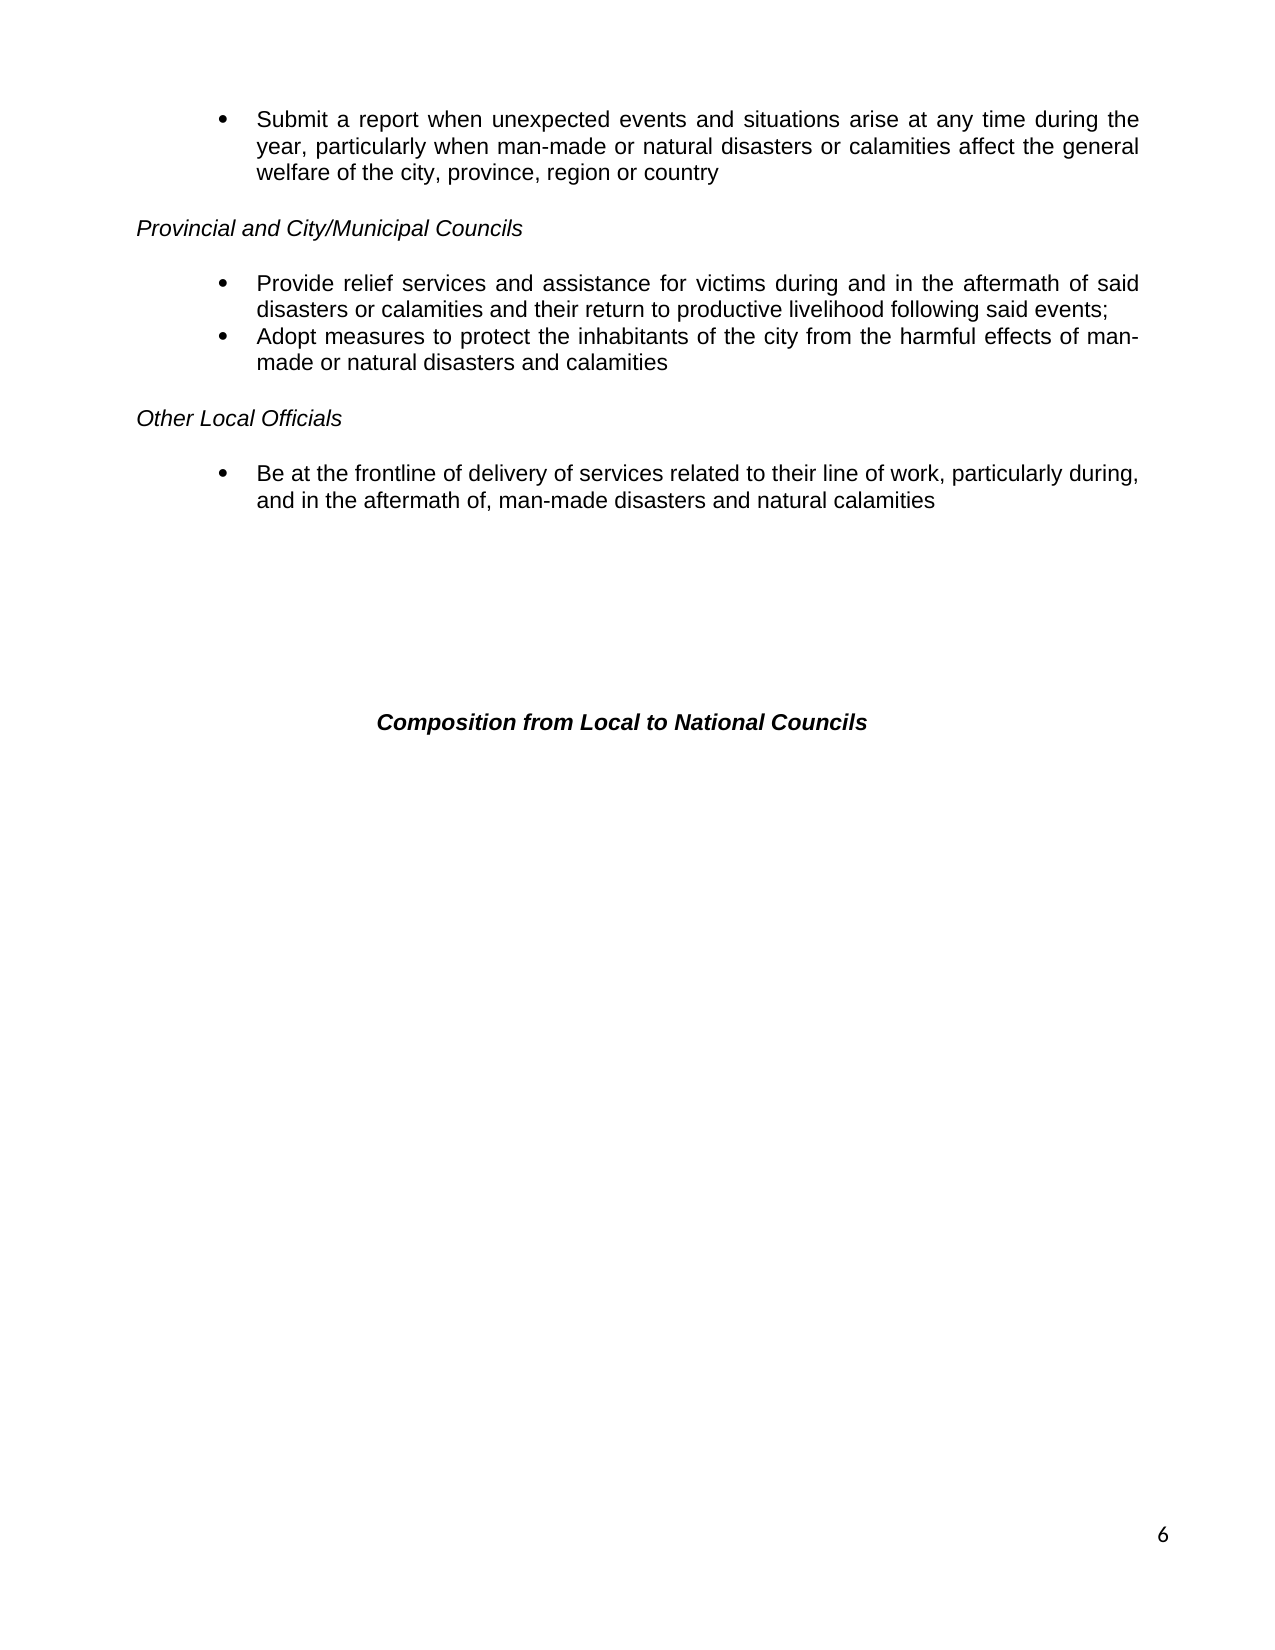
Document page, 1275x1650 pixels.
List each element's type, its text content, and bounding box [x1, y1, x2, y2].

list Provide relief services and assistance for victims during and in the aftermath of said disasters or calamities and their return to productive livelihood following said events; [219, 270, 1140, 323]
text Other Local Officials [136, 405, 1140, 431]
text Provincial and City/Municipal Councils [136, 214, 1140, 241]
text Composition from Local to National Councils [106, 709, 1140, 735]
list Submit a report when unexpected events and situations arise at any time during the year, particularly when man-made or natural disasters or calamities affect the general welfare of the city, province, region or country [219, 106, 1140, 185]
list Adopt measures to protect the inhabitants of the city from the harmful effects of man-made or natural disasters and calamities [219, 323, 1140, 376]
list Be at the frontline of delivery of services related to their line of work, particularly during, and in the aftermath of, man-made disasters and natural calamities [219, 460, 1140, 513]
